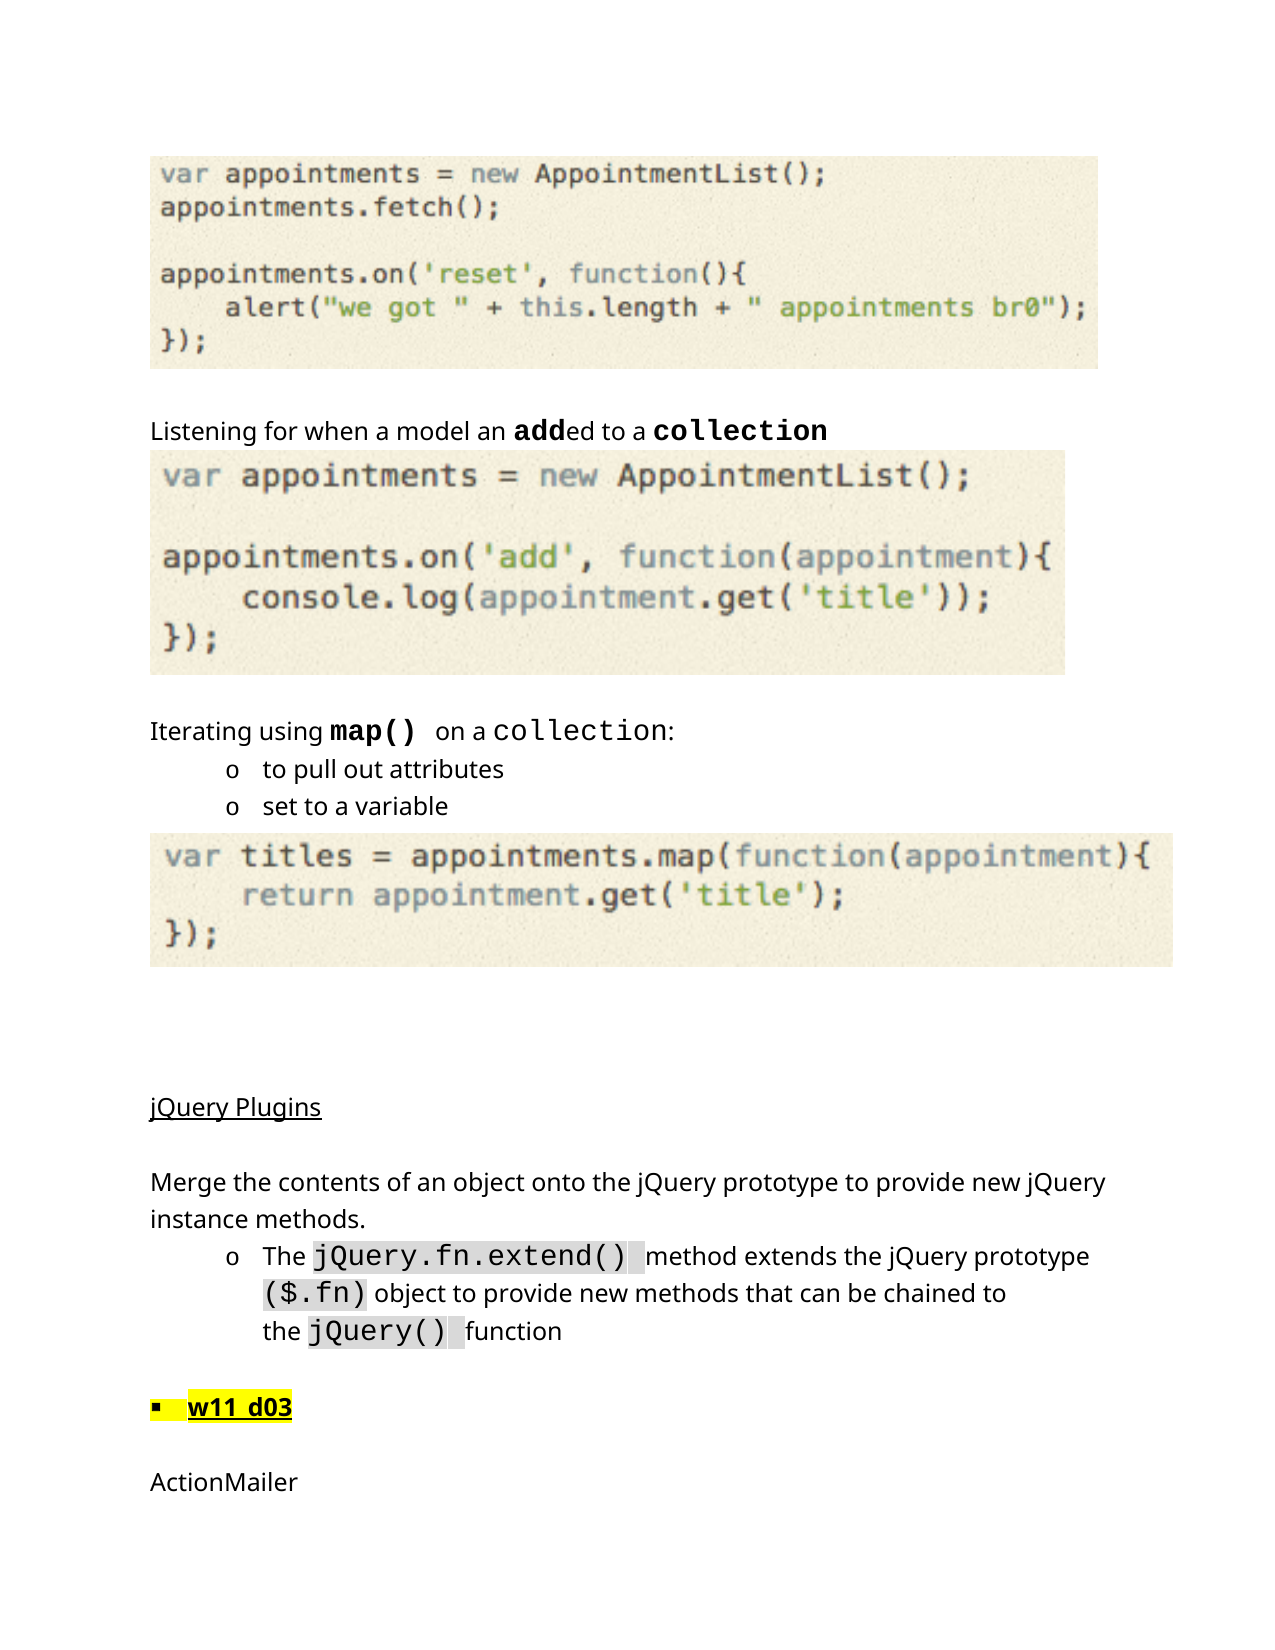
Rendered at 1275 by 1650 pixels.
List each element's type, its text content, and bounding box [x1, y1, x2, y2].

picture [150, 833, 1173, 967]
text set to a variable [225, 787, 1125, 825]
list w11_d03 [150, 1387, 1125, 1425]
list Iterating using map() on a collection: [150, 712, 1125, 750]
picture [150, 450, 1066, 675]
picture [150, 156, 1098, 369]
list jQuery Plugins [150, 1087, 1125, 1125]
text ActionMailer [150, 1462, 1125, 1500]
text Listening for when a model an added to a collection [150, 412, 1125, 450]
text to pull out attributes [225, 750, 1125, 787]
text The jQuery.fn.extend() method extends the jQuery prototype ($.fn) object to provide new methods that can be chained to the jQuery() function [225, 1237, 1125, 1350]
text Merge the contents of an object onto the jQuery prototype to provide new jQuery instance methods. [150, 1162, 1125, 1237]
